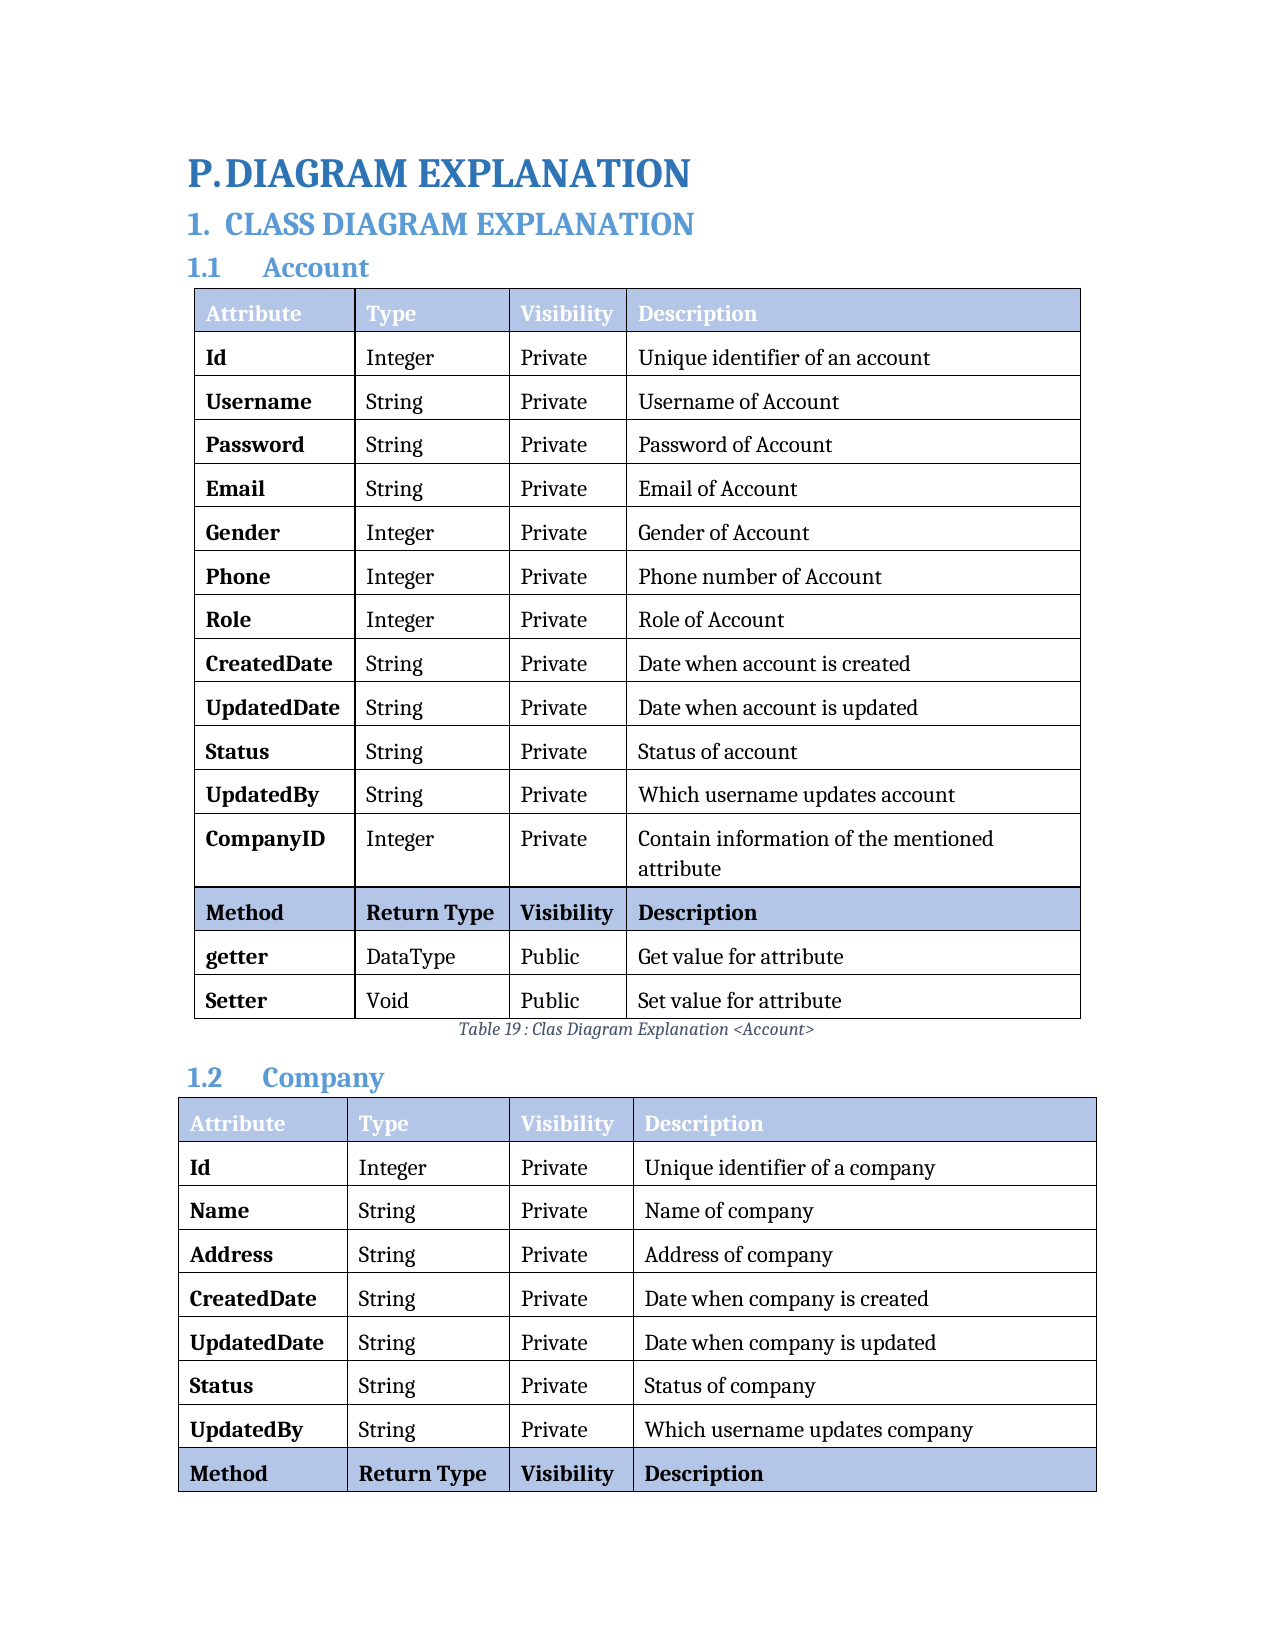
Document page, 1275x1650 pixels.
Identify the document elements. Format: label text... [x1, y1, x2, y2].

table_cell Email [195, 464, 354, 506]
table_cell Address [179, 1230, 347, 1272]
table_cell Status [195, 726, 354, 769]
table_cell Email of Account [627, 464, 1080, 506]
table_cell Public [510, 975, 626, 1018]
table_cell Private [510, 332, 626, 375]
table_cell Password [195, 420, 354, 462]
table_cell Return Type [356, 888, 509, 930]
table_cell Name [179, 1186, 347, 1228]
table_cell UpdatedDate [195, 682, 354, 725]
table_cell Private [510, 464, 626, 506]
table_cell Private [510, 1273, 633, 1316]
subtitle Company [187, 1061, 1125, 1095]
table_cell Return Type [348, 1448, 509, 1491]
table_cell Name of company [634, 1186, 1096, 1228]
table_cell Method [179, 1448, 347, 1491]
table_cell Private [510, 507, 626, 550]
text Table 19 : Clas Diagram Explanation <Account> [150, 1019, 1125, 1040]
table_cell Method [195, 888, 354, 930]
table_cell Date when account is created [627, 639, 1080, 681]
table_cell String [348, 1361, 509, 1403]
table_cell Integer [348, 1142, 509, 1185]
table_cell Private [510, 551, 626, 594]
table_cell Integer [356, 595, 509, 637]
table_cell UpdatedDate [179, 1317, 347, 1360]
table_cell UpdatedBy [195, 770, 354, 812]
table_cell Phone [195, 551, 354, 594]
table_cell Integer [356, 551, 509, 594]
table_cell Private [510, 682, 626, 725]
table_header Attribute [195, 289, 354, 331]
table_cell Role of Account [627, 595, 1080, 637]
table_cell Date when company is created [634, 1273, 1096, 1316]
table_cell Private [510, 595, 626, 637]
table_cell Private [510, 1186, 633, 1228]
table_cell Date when account is updated [627, 682, 1080, 725]
table_cell String [348, 1317, 509, 1360]
table_cell Unique identifier of an account [627, 332, 1080, 375]
table_cell CompanyID [195, 814, 354, 886]
table_cell Id [179, 1142, 347, 1185]
table_cell Status of account [627, 726, 1080, 769]
table_header Visibility [510, 289, 626, 331]
table_cell Which username updates company [634, 1405, 1096, 1447]
table_cell Integer [356, 332, 509, 375]
table_cell String [348, 1405, 509, 1447]
table_cell Unique identifier of a company [634, 1142, 1096, 1185]
table_cell String [348, 1273, 509, 1316]
table_cell Visibility [510, 1448, 633, 1491]
table_cell Status [179, 1361, 347, 1403]
table_cell UpdatedBy [179, 1405, 347, 1447]
table_cell getter [195, 931, 354, 974]
table_cell String [356, 770, 509, 812]
table_cell Username of Account [627, 376, 1080, 419]
table_cell Private [510, 1142, 633, 1185]
table_cell Status of company [634, 1361, 1096, 1403]
table_cell String [356, 376, 509, 419]
table_cell Id [195, 332, 354, 375]
table_cell Setter [195, 975, 354, 1018]
table_cell String [356, 639, 509, 681]
table_cell Which username updates account [627, 770, 1080, 812]
table_cell Private [510, 376, 626, 419]
subtitle DIAGRAM EXPLANATION [187, 150, 1125, 198]
table_cell String [356, 464, 509, 506]
table_cell Description [634, 1448, 1096, 1491]
table_cell Date when company is updated [634, 1317, 1096, 1360]
table_cell Private [510, 770, 626, 812]
table_cell String [356, 420, 509, 462]
table_header Description [634, 1098, 1096, 1141]
table_header Type [356, 289, 509, 331]
table_cell Public [510, 931, 626, 974]
table_cell String [348, 1230, 509, 1272]
table_cell String [356, 726, 509, 769]
table_cell Private [510, 639, 626, 681]
table_cell Gender [195, 507, 354, 550]
table_cell Private [510, 814, 626, 886]
table_cell Gender of Account [627, 507, 1080, 550]
table_cell Password of Account [627, 420, 1080, 462]
table_cell Private [510, 1230, 633, 1272]
table_cell Description [627, 888, 1080, 930]
table_cell Void [356, 975, 509, 1018]
table_cell Private [510, 420, 626, 462]
table_cell Role [195, 595, 354, 637]
table_cell Contain information of the mentioned attribute [627, 814, 1080, 886]
table_cell Get value for attribute [627, 931, 1080, 974]
table_cell CreatedDate [179, 1273, 347, 1316]
table_cell Username [195, 376, 354, 419]
table_cell String [356, 682, 509, 725]
table_cell Private [510, 1405, 633, 1447]
subtitle CLASS DIAGRAM EXPLANATION [187, 206, 1125, 244]
table_header Description [627, 289, 1080, 331]
table_cell Integer [356, 814, 509, 886]
table_header Attribute [179, 1098, 347, 1141]
table_cell DataType [356, 931, 509, 974]
table_cell String [348, 1186, 509, 1228]
table_cell Address of company [634, 1230, 1096, 1272]
table_header Type [348, 1098, 509, 1141]
table_cell Set value for attribute [627, 975, 1080, 1018]
subtitle Account [187, 251, 1125, 285]
table_cell CreatedDate [195, 639, 354, 681]
table_cell Phone number of Account [627, 551, 1080, 594]
table_cell Private [510, 1361, 633, 1403]
table_cell Integer [356, 507, 509, 550]
table_cell Private [510, 726, 626, 769]
table_cell Visibility [510, 888, 626, 930]
table_header Visibility [510, 1098, 633, 1141]
table_cell Private [510, 1317, 633, 1360]
